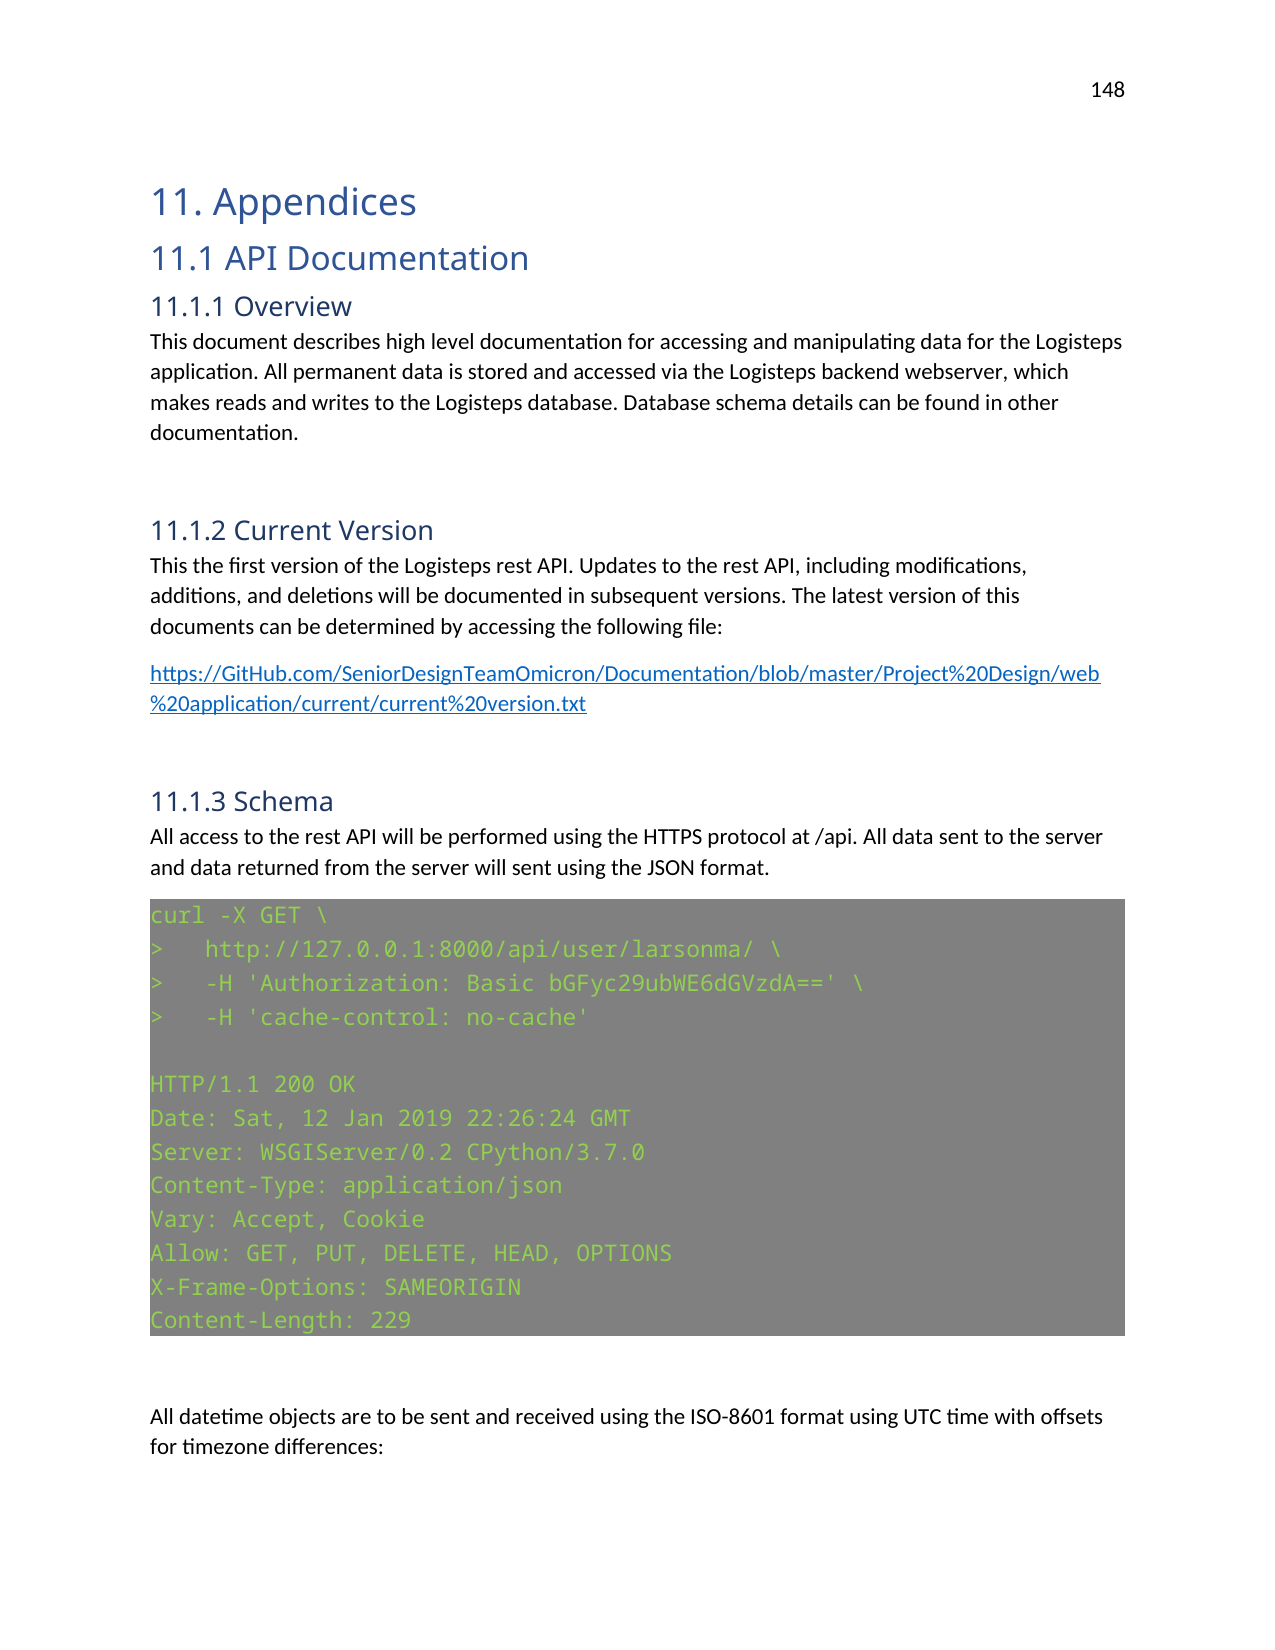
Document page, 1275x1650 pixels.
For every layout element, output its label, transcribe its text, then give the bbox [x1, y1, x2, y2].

text Vary: Accept, Cookie [150, 1203, 1125, 1234]
text Date: Sat, 12 Jan 2019 22:26:24 GMT [150, 1102, 1125, 1133]
text HTTP/1.1 200 OK [150, 1068, 1125, 1099]
text curl -X GET \ [150, 899, 1125, 931]
text > -H 'cache-control: no-cache' [150, 1001, 1125, 1032]
text > -H 'Authorization: Basic bGFyc29ubWE6dGVzdA==' \ [150, 967, 1125, 998]
subtitle 11.1.2 Current Version [150, 512, 1125, 548]
subtitle 11.1.1 Overview [150, 287, 1125, 324]
subtitle 11.1 API Documentation [150, 234, 1125, 280]
text > http://127.0.0.1:8000/api/user/larsonma/ \ [150, 933, 1125, 964]
text Content-Type: application/json [150, 1169, 1125, 1201]
subtitle 11. Appendices [150, 175, 1125, 226]
text All datetime objects are to be sent and received using the ISO-8601 format using UTC time with offsets for timezone differences: [150, 1402, 1125, 1460]
text https://GitHub.com/SeniorDesignTeamOmicron/Documentation/blob/master/Project%20Design/web%20application/current/current%20version.txt [150, 659, 1125, 717]
text X-Frame-Options: SAMEORIGIN [150, 1271, 1125, 1302]
subtitle 11.1.3 Schema [150, 783, 1125, 819]
text This the first version of the Logisteps rest API. Updates to the rest API, including modifications, additions, and deletions will be documented in subsequent versions. The latest version of this documents can be determined by accessing the following file: [150, 551, 1125, 640]
text This document describes high level documentation for accessing and manipulating data for the Logisteps application. All permanent data is stored and accessed via the Logisteps backend webserver, which makes reads and writes to the Logisteps database. Database schema details can be found in other documentation. [150, 327, 1125, 446]
text All access to the rest API will be performed using the HTTPS protocol at /api. All data sent to the server and data returned from the server will sent using the JSON format. [150, 822, 1125, 881]
text Allow: GET, PUT, DELETE, HEAD, OPTIONS [150, 1237, 1125, 1268]
text Server: WSGIServer/0.2 CPython/3.7.0 [150, 1136, 1125, 1167]
text Content-Length: 229 [150, 1304, 1125, 1336]
